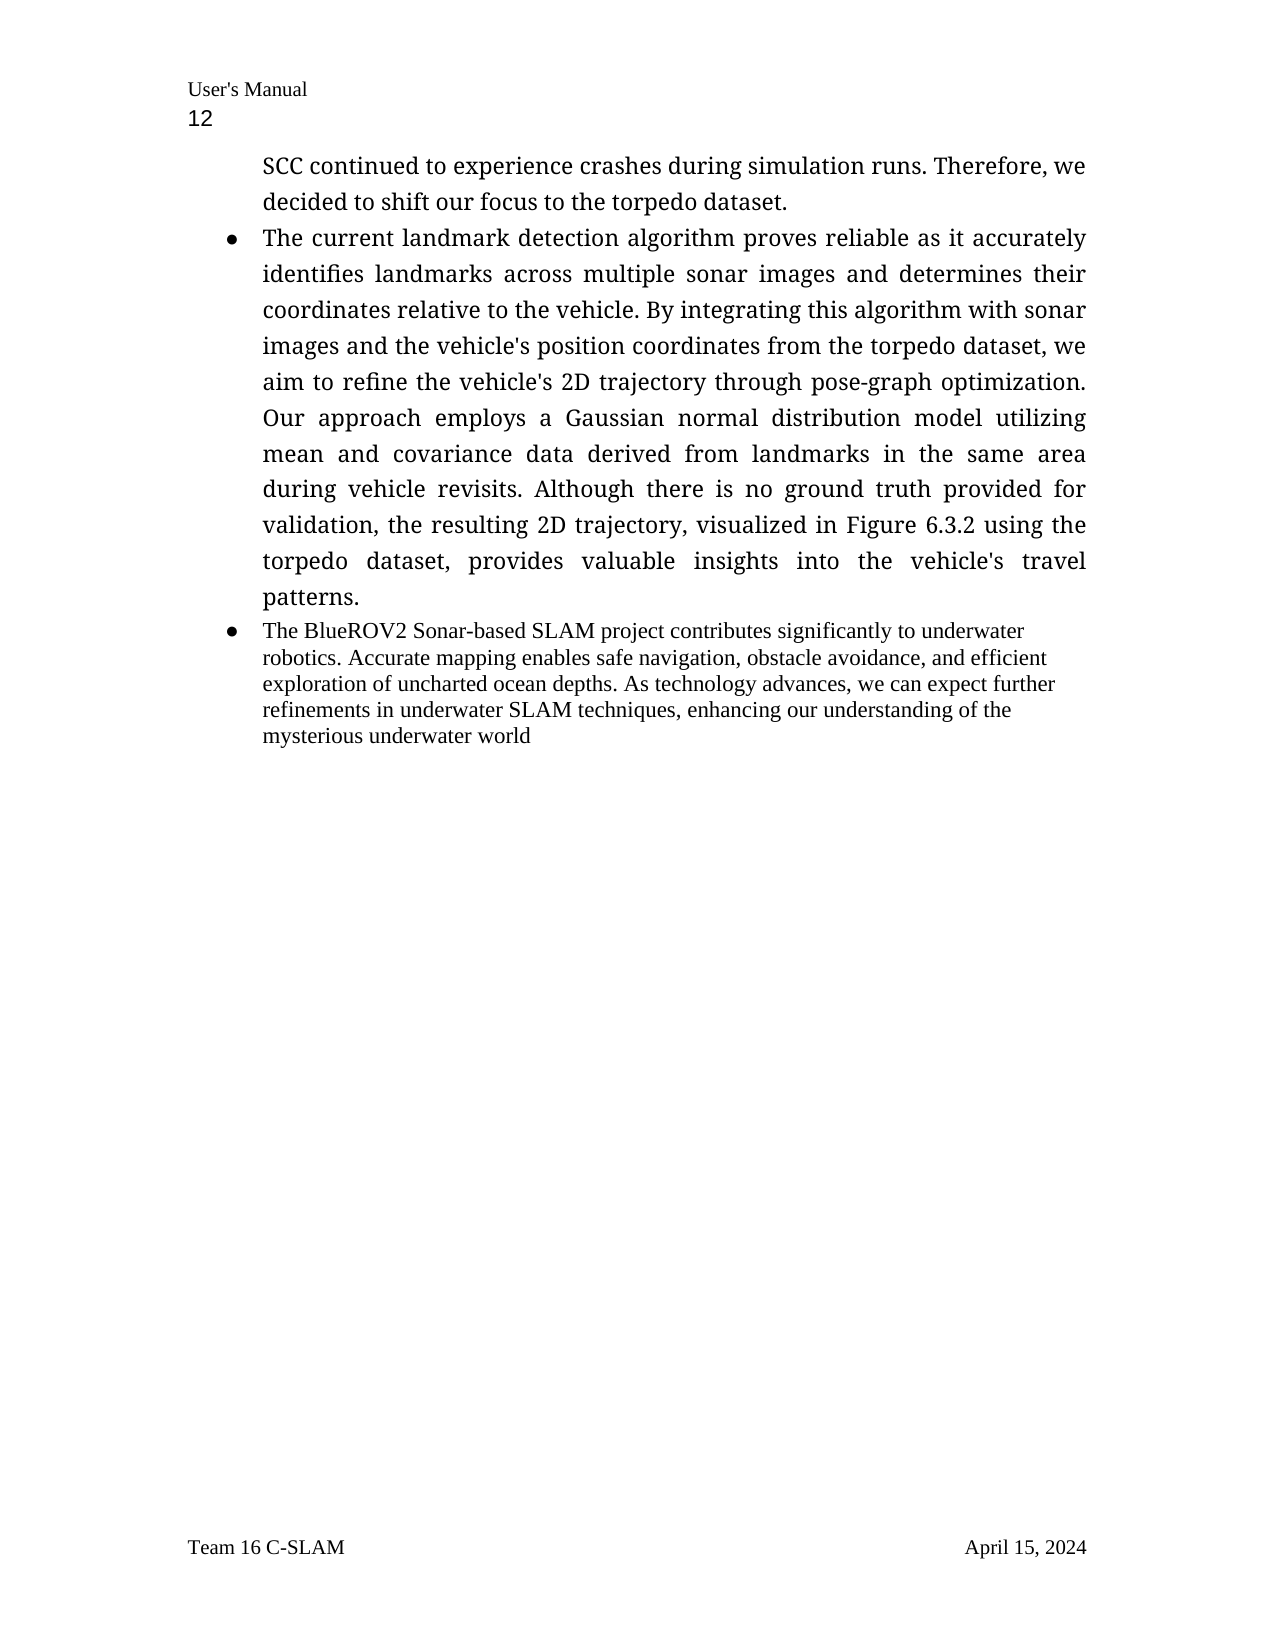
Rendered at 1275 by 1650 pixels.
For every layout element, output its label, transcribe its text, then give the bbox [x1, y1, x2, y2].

list The current landmark detection algorithm proves reliable as it accurately identifies landmarks across multiple sonar images and determines their coordinates relative to the vehicle. By integrating this algorithm with sonar images and the vehicle's position coordinates from the torpedo dataset, we aim to refine the vehicle's 2D trajectory through pose-graph optimization. Our approach employs a Gaussian normal distribution model utilizing mean and covariance data derived from landmarks in the same area during vehicle revisits. Although there is no ground truth provided for validation, the resulting 2D trajectory, visualized in Figure 6.3.2 using the torpedo dataset, provides valuable insights into the vehicle's travel patterns. [225, 222, 1087, 612]
list The BlueROV2 Sonar-based SLAM project contributes significantly to underwater robotics. Accurate mapping enables safe navigation, obstacle avoidance, and efficient exploration of uncharted ocean depths. As technology advances, we can expect further refinements in underwater SLAM techniques, enhancing our understanding of the mysterious underwater world [225, 617, 1087, 749]
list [225, 150, 1087, 217]
